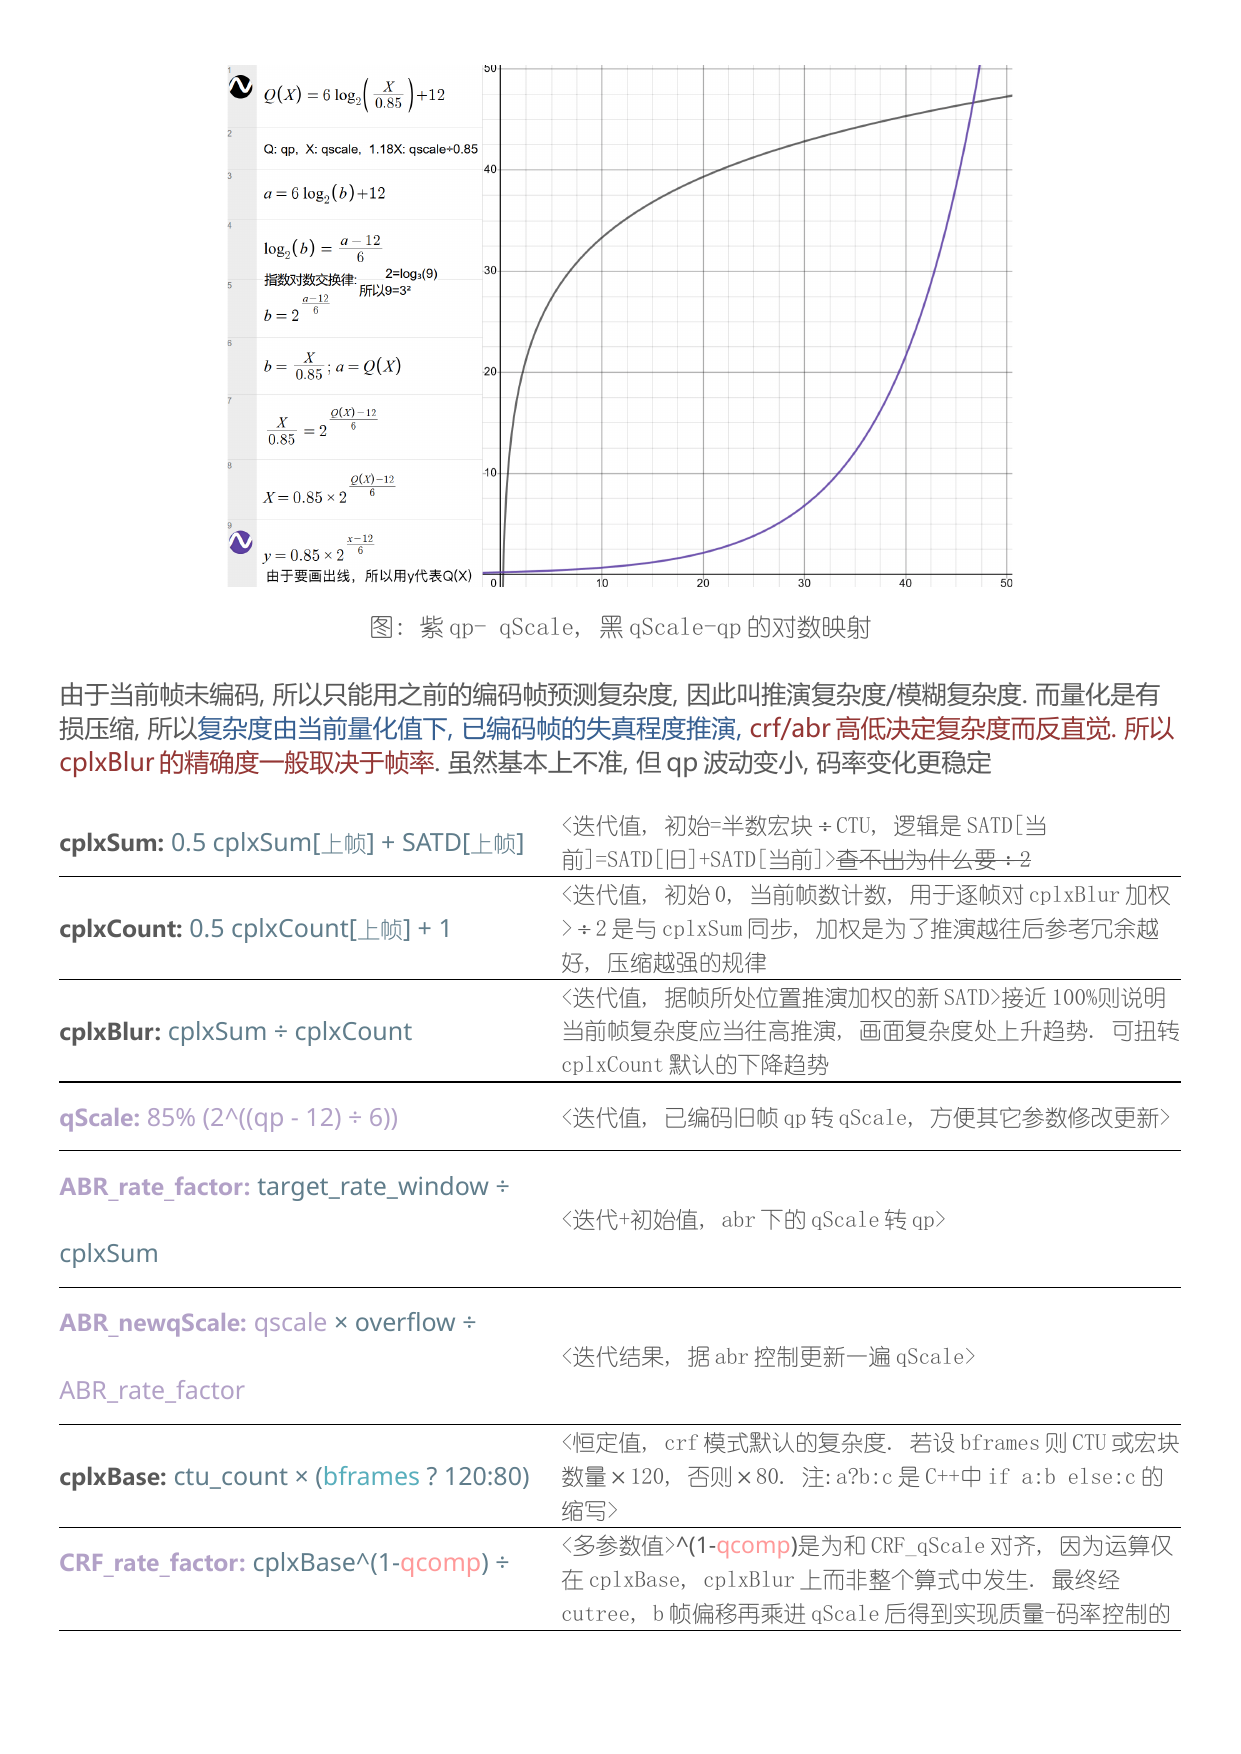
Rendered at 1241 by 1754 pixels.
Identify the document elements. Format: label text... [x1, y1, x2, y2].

table_cell <恒定值, crf模式默认的复杂度. 若设bframes则CTU或宏块数量×120, 否则×80. 注: a?b:c是C++中if a:b else:c的缩写> [561, 1425, 1181, 1527]
table_header cplxSum: 0.5 cplxSum[上帧] + SATD[上帧] [59, 808, 561, 876]
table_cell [561, 1528, 1181, 1630]
table_cell <迭代+初始值, abr下的qScale转qp> [561, 1151, 1181, 1287]
table_cell <迭代值, 已编码旧帧qp转qScale, 方便其它参数修改更新> [561, 1083, 1181, 1150]
table_cell ABR_newqScale: qscale × overflow ÷ ABR_rate_factor [59, 1288, 561, 1424]
table_header <迭代值, 初始=半数宏块÷CTU, 逻辑是SATD[当前]=SATD[旧]+SATD[当前]>查不出为什么要÷2 [561, 808, 1181, 876]
table_cell cplxBlur: cplxSum ÷ cplxCount [59, 980, 561, 1081]
table_cell cplxCount: 0.5 cplxCount[上帧] + 1 [59, 877, 561, 978]
table_cell <迭代结果, 据abr控制更新一遍qScale> [561, 1288, 1181, 1424]
picture [227, 65, 1013, 587]
table_cell qScale: 85% (2^((qp - 12) ÷ 6)) [59, 1083, 561, 1150]
table_cell ABR_rate_factor: target_rate_window ÷ cplxSum [59, 1151, 561, 1287]
table_cell <迭代值, 初始0, 当前帧数计数, 用于逐帧对cplxBlur加权>÷2是与cplxSum同步, 加权是为了推演越往后参考冗余越好, 压缩越强的规律 [561, 877, 1181, 978]
text 由于当前帧未编码, 所以只能用之前的编码帧预测复杂度, 因此叫推演复杂度/模糊复杂度. 而量化是有损压缩, 所以复杂度由当前量化值下, 已编码帧的失真程度推演, crf/abr高低决定复杂度而反直觉. 所以cplxBlur的精确度一般取决于帧率. 虽然基本上不准, 但qp波动变小, 码率变化更稳定 [59, 677, 1181, 778]
table_cell cplxBase: ctu_count × (bframes ? 120:80) [59, 1425, 561, 1527]
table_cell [59, 1528, 561, 1630]
table_cell <迭代值, 据帧所处位置推演加权的新SATD>接近100%则说明当前帧复杂度应当往高推演, 画面复杂度处上升趋势. 可扭转cplxCount默认的下降趋势 [561, 980, 1181, 1081]
